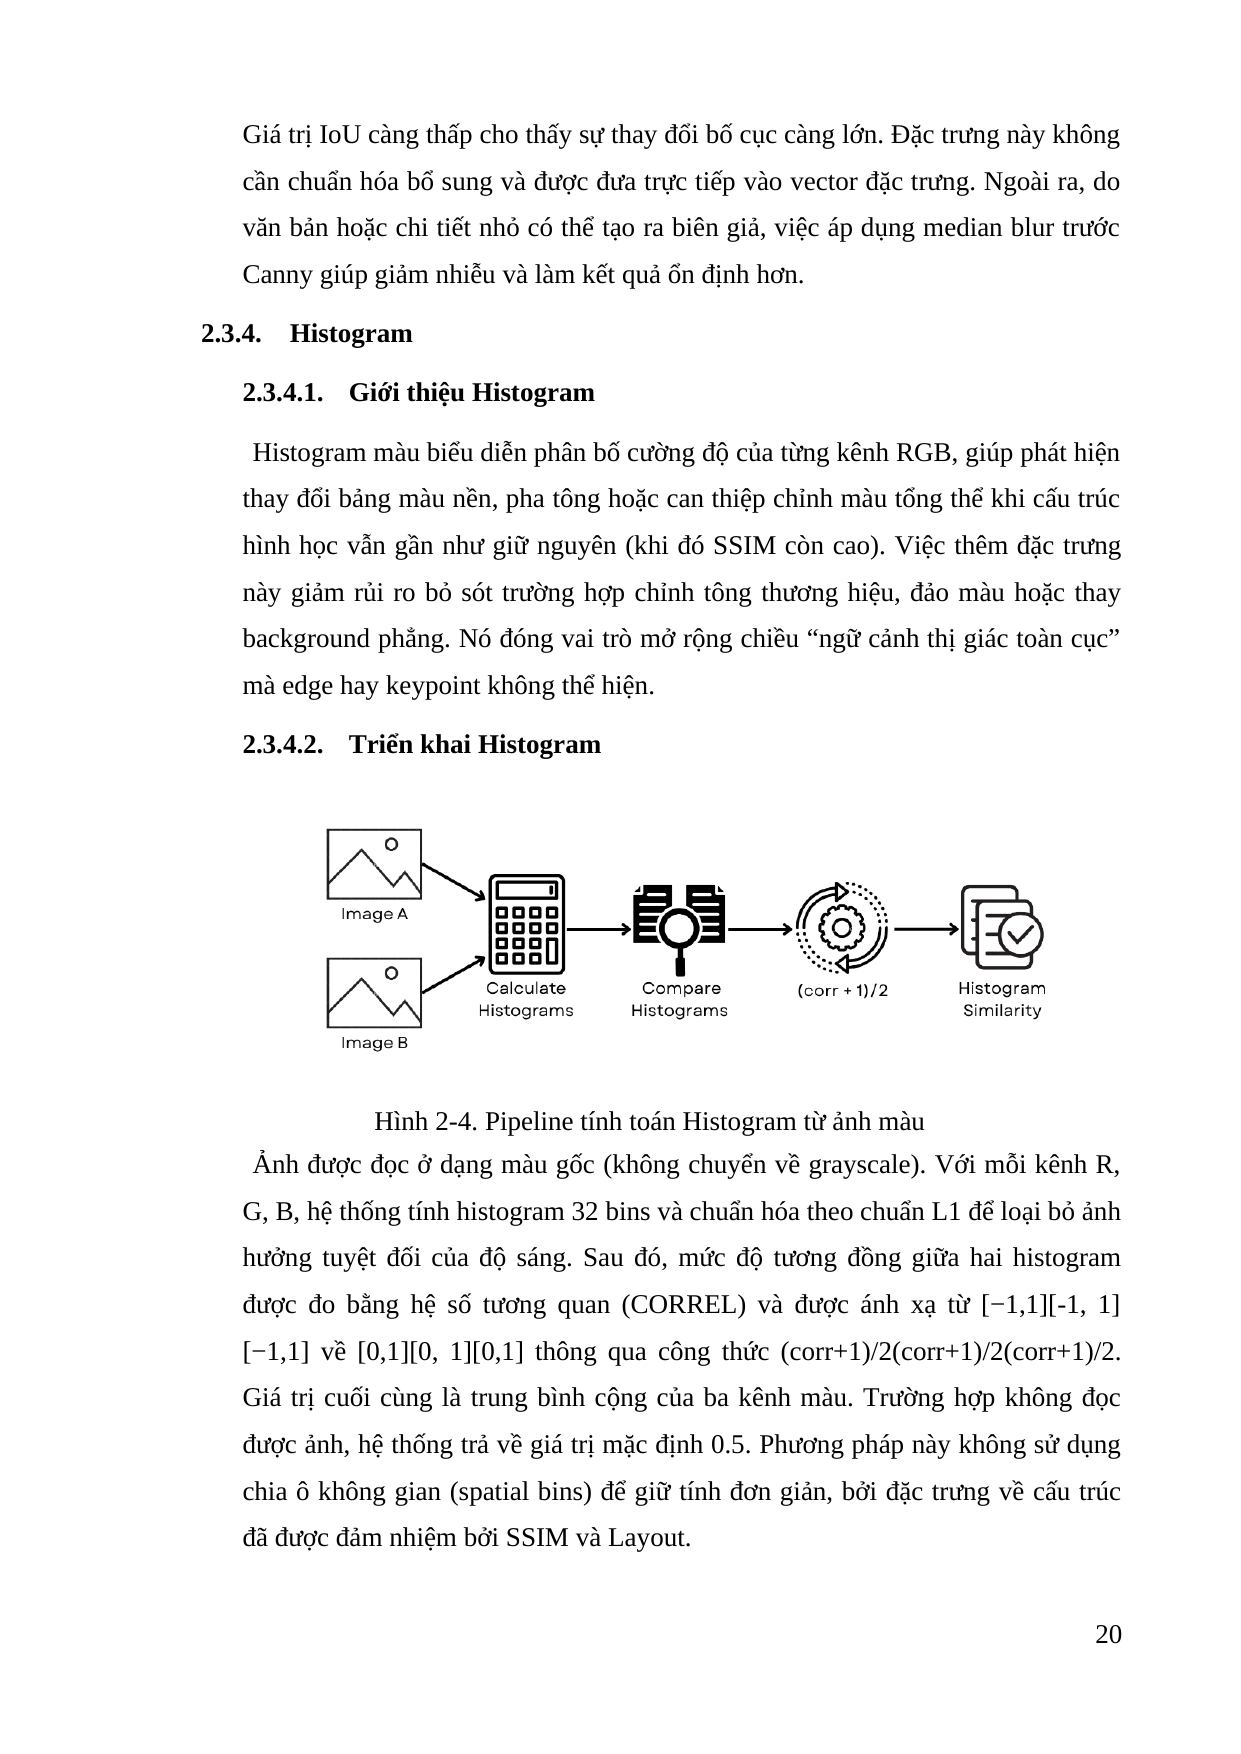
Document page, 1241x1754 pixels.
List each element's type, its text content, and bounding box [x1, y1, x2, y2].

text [242, 118, 1122, 289]
subtitle Histogram [201, 317, 1122, 348]
text Histogram màu biểu diễn phân bố cường độ của từng kênh RGB, giúp phát hiện thay đổi bảng màu nền, pha tông hoặc can thiệp chỉnh màu tổng thể khi cấu trúc hình học vẫn gần như giữ nguyên (khi đó SSIM còn cao). Việc thêm đặc trưng này giảm rủi ro bỏ sót trường hợp chỉnh tông thương hiệu, đảo màu hoặc thay background phẳng. Nó đóng vai trò mở rộng chiều “ngữ cảnh thị giác toàn cục” mà edge hay keypoint không thể hiện. [242, 436, 1122, 700]
subtitle Giới thiệu Histogram [242, 376, 1122, 408]
subtitle Triển khai Histogram [242, 728, 1122, 759]
picture [281, 787, 1084, 1077]
text Ảnh được đọc ở dạng màu gốc (không chuyển về grayscale). Với mỗi kênh R, G, B, hệ thống tính histogram 32 bins và chuẩn hóa theo chuẩn L1 để loại bỏ ảnh hưởng tuyệt đối của độ sáng. Sau đó, mức độ tương đồng giữa hai histogram được đo bằng hệ số tương quan (CORREL) và được ánh xạ từ [−1,1][-1, 1][−1,1] về [0,1][0, 1][0,1] thông qua công thức (corr+1)/2(corr+1)/2(corr+1)/2. Giá trị cuối cùng là trung bình cộng của ba kênh màu. Trường hợp không đọc được ảnh, hệ thống trả về giá trị mặc định 0.5. Phương pháp này không sử dụng chia ô không gian (spatial bins) để giữ tính đơn giản, bởi đặc trưng về cấu trúc đã được đảm nhiệm bởi SSIM và Layout. [242, 1148, 1122, 1553]
